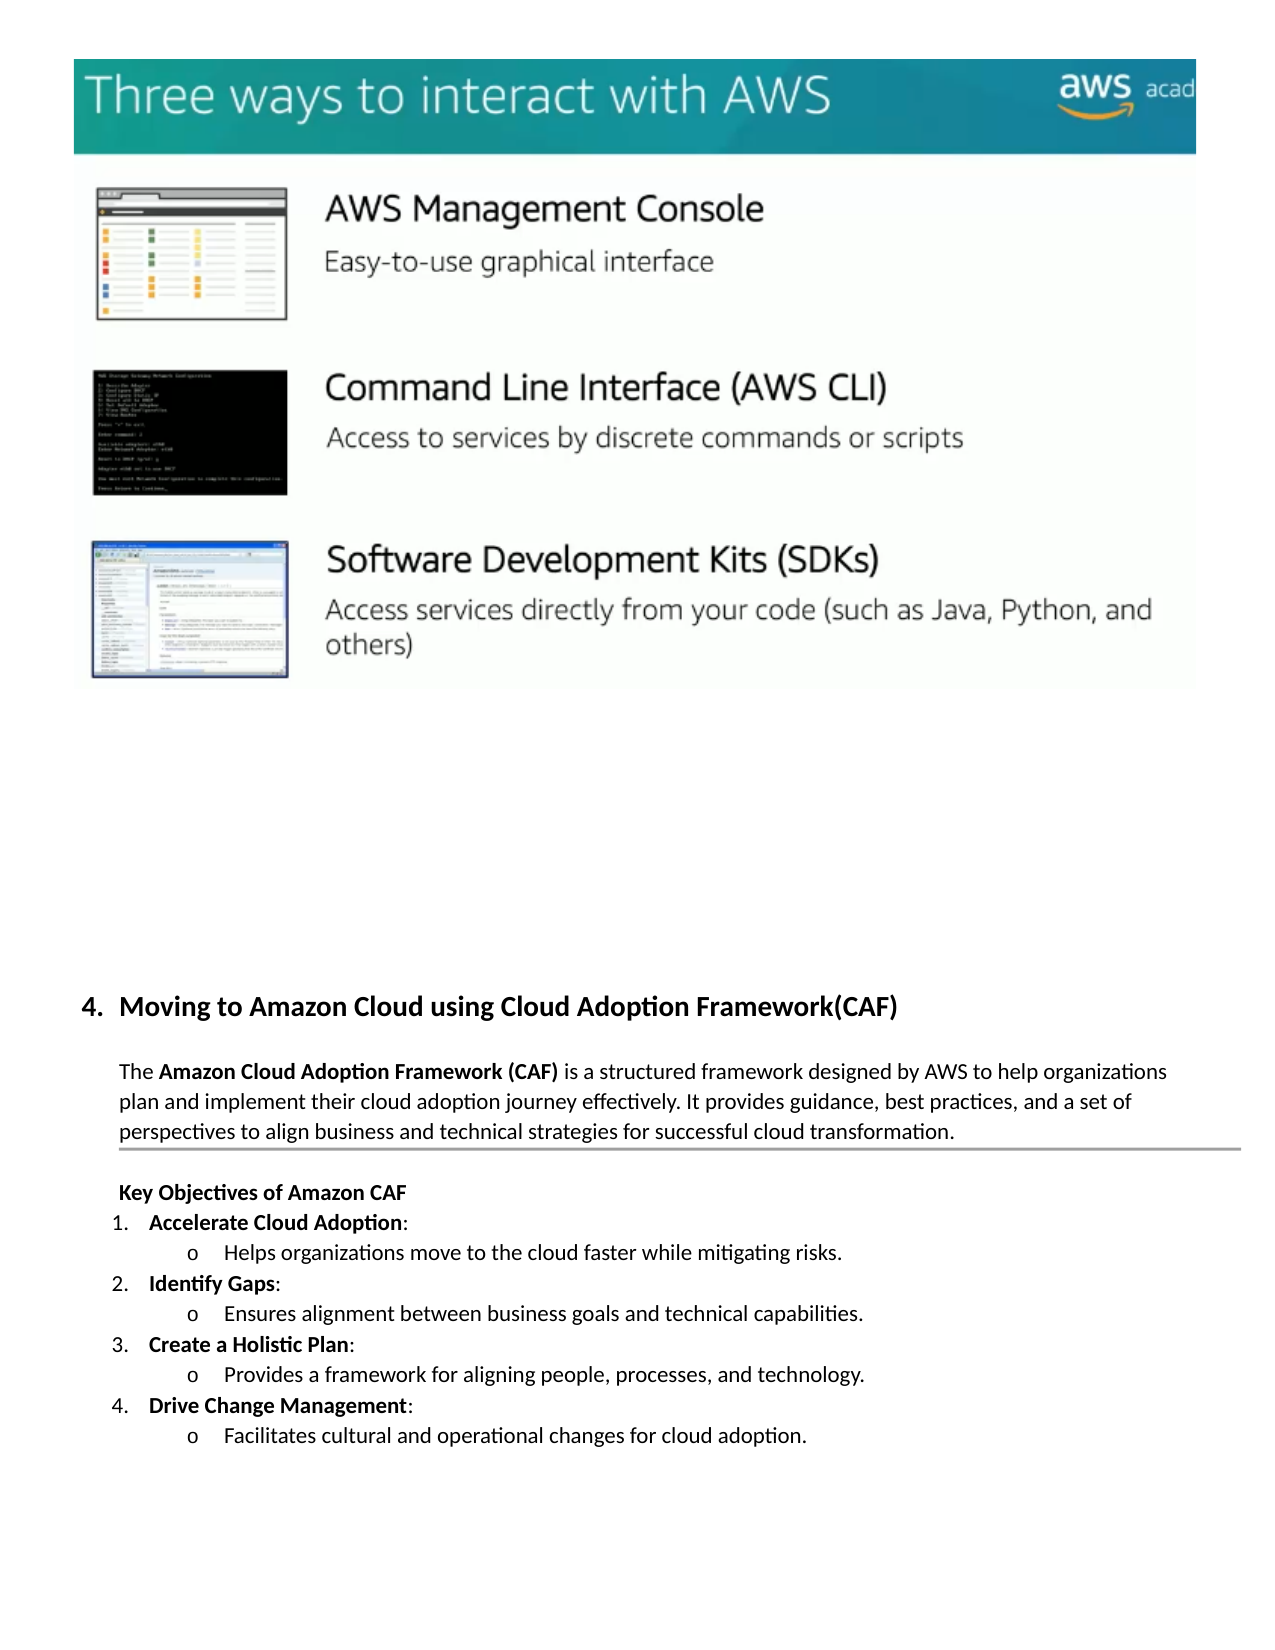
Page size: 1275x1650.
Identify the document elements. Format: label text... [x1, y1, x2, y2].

list Helps organizations move to the cloud faster while mitigating risks. [186, 1238, 1196, 1267]
list Identify Gaps: [111, 1269, 1196, 1297]
list Key Objectives of Amazon CAF [119, 1178, 1196, 1206]
list Provides a framework for aligning people, processes, and technology. [186, 1360, 1196, 1388]
list Moving to Amazon Cloud using Cloud Adoption Framework(CAF) [81, 988, 1196, 1024]
picture [73, 59, 1197, 689]
list Facilitates cultural and operational changes for cloud adoption. [186, 1421, 1196, 1449]
list Create a Holistic Plan: [111, 1330, 1196, 1358]
list Drive Change Management: [111, 1391, 1196, 1419]
list Accelerate Cloud Adoption: [111, 1208, 1196, 1236]
list The Amazon Cloud Adoption Framework (CAF) is a structured framework designed by AWS to help organizations plan and implement their cloud adoption journey effectively. It provides guidance, best practices, and a set of perspectives to align business and technical strategies for successful cloud transformation. [119, 1057, 1196, 1145]
list Ensures alignment between business goals and technical capabilities. [186, 1299, 1196, 1328]
